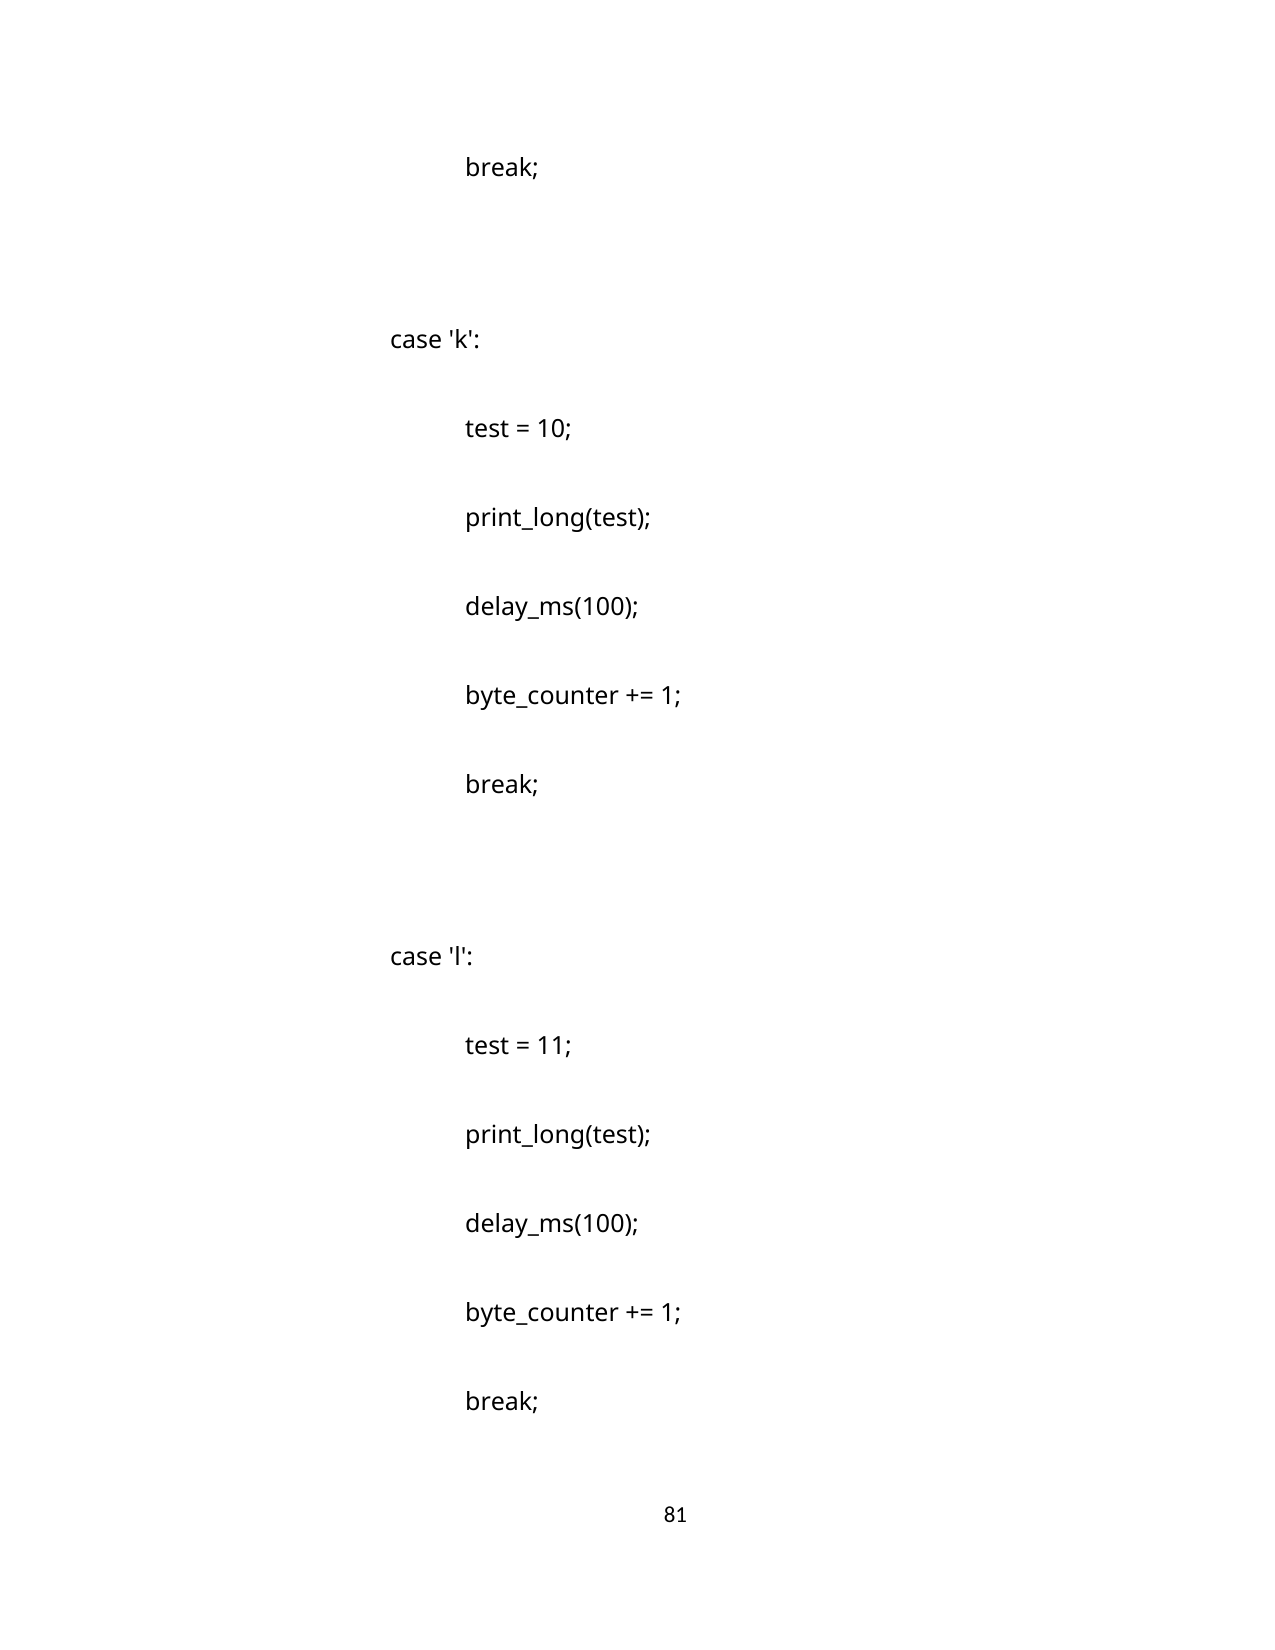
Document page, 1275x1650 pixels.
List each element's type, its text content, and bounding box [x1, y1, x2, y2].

text delay_ms(100); [240, 1205, 1110, 1239]
text print_long(test); [240, 1116, 1110, 1151]
text break; [240, 1383, 1110, 1417]
text case 'l': [240, 938, 1110, 973]
text break; [240, 767, 1110, 801]
text case 'k': [240, 322, 1110, 356]
text test = 10; [240, 411, 1110, 445]
text delay_ms(100); [240, 589, 1110, 623]
text print_long(test); [240, 500, 1110, 534]
text byte_counter += 1; [240, 678, 1110, 712]
text break; [240, 150, 1110, 184]
text byte_counter += 1; [240, 1294, 1110, 1328]
text test = 11; [240, 1027, 1110, 1062]
